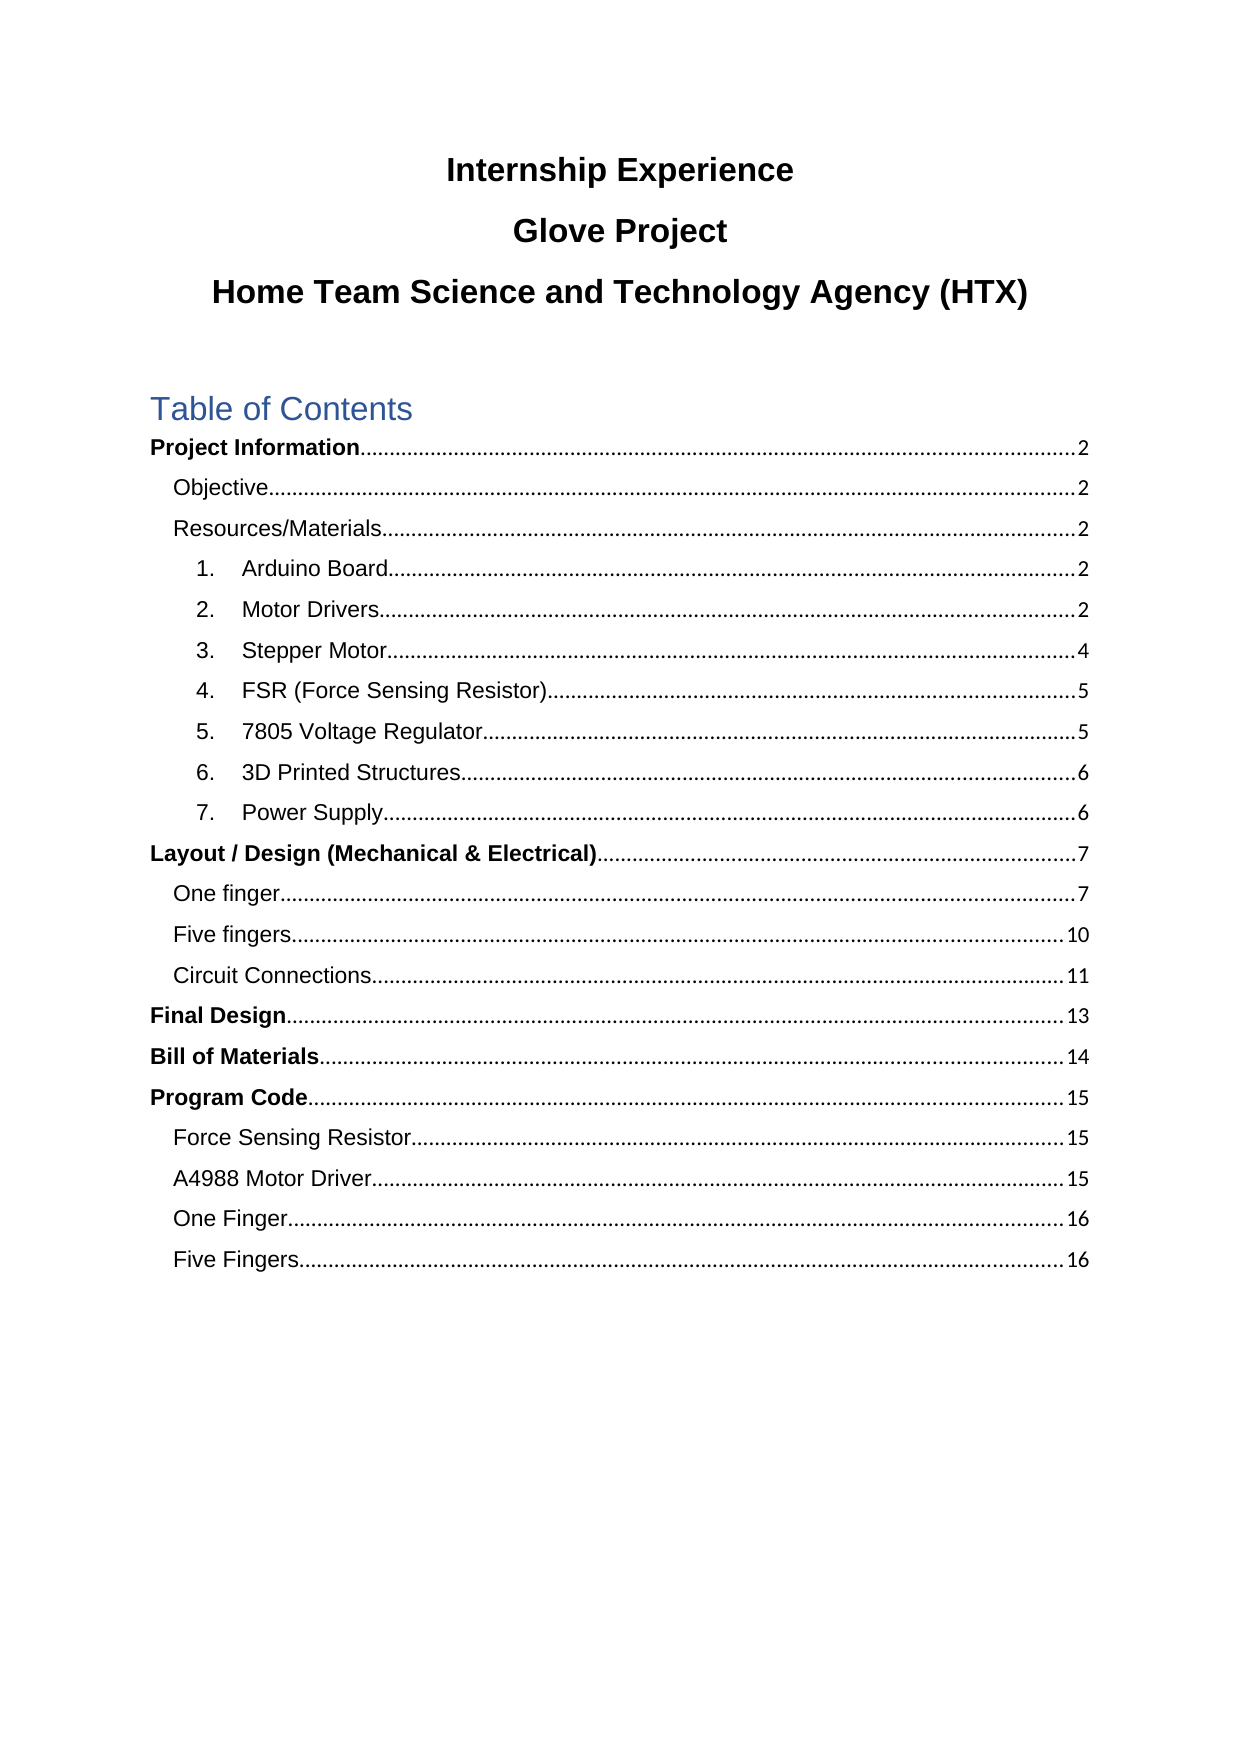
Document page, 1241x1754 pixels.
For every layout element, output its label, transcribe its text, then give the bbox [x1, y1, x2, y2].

text Internship Experience [150, 150, 1090, 188]
text Glove Project [150, 211, 1090, 249]
text Home Team Science and Technology Agency (HTX) [150, 272, 1090, 310]
